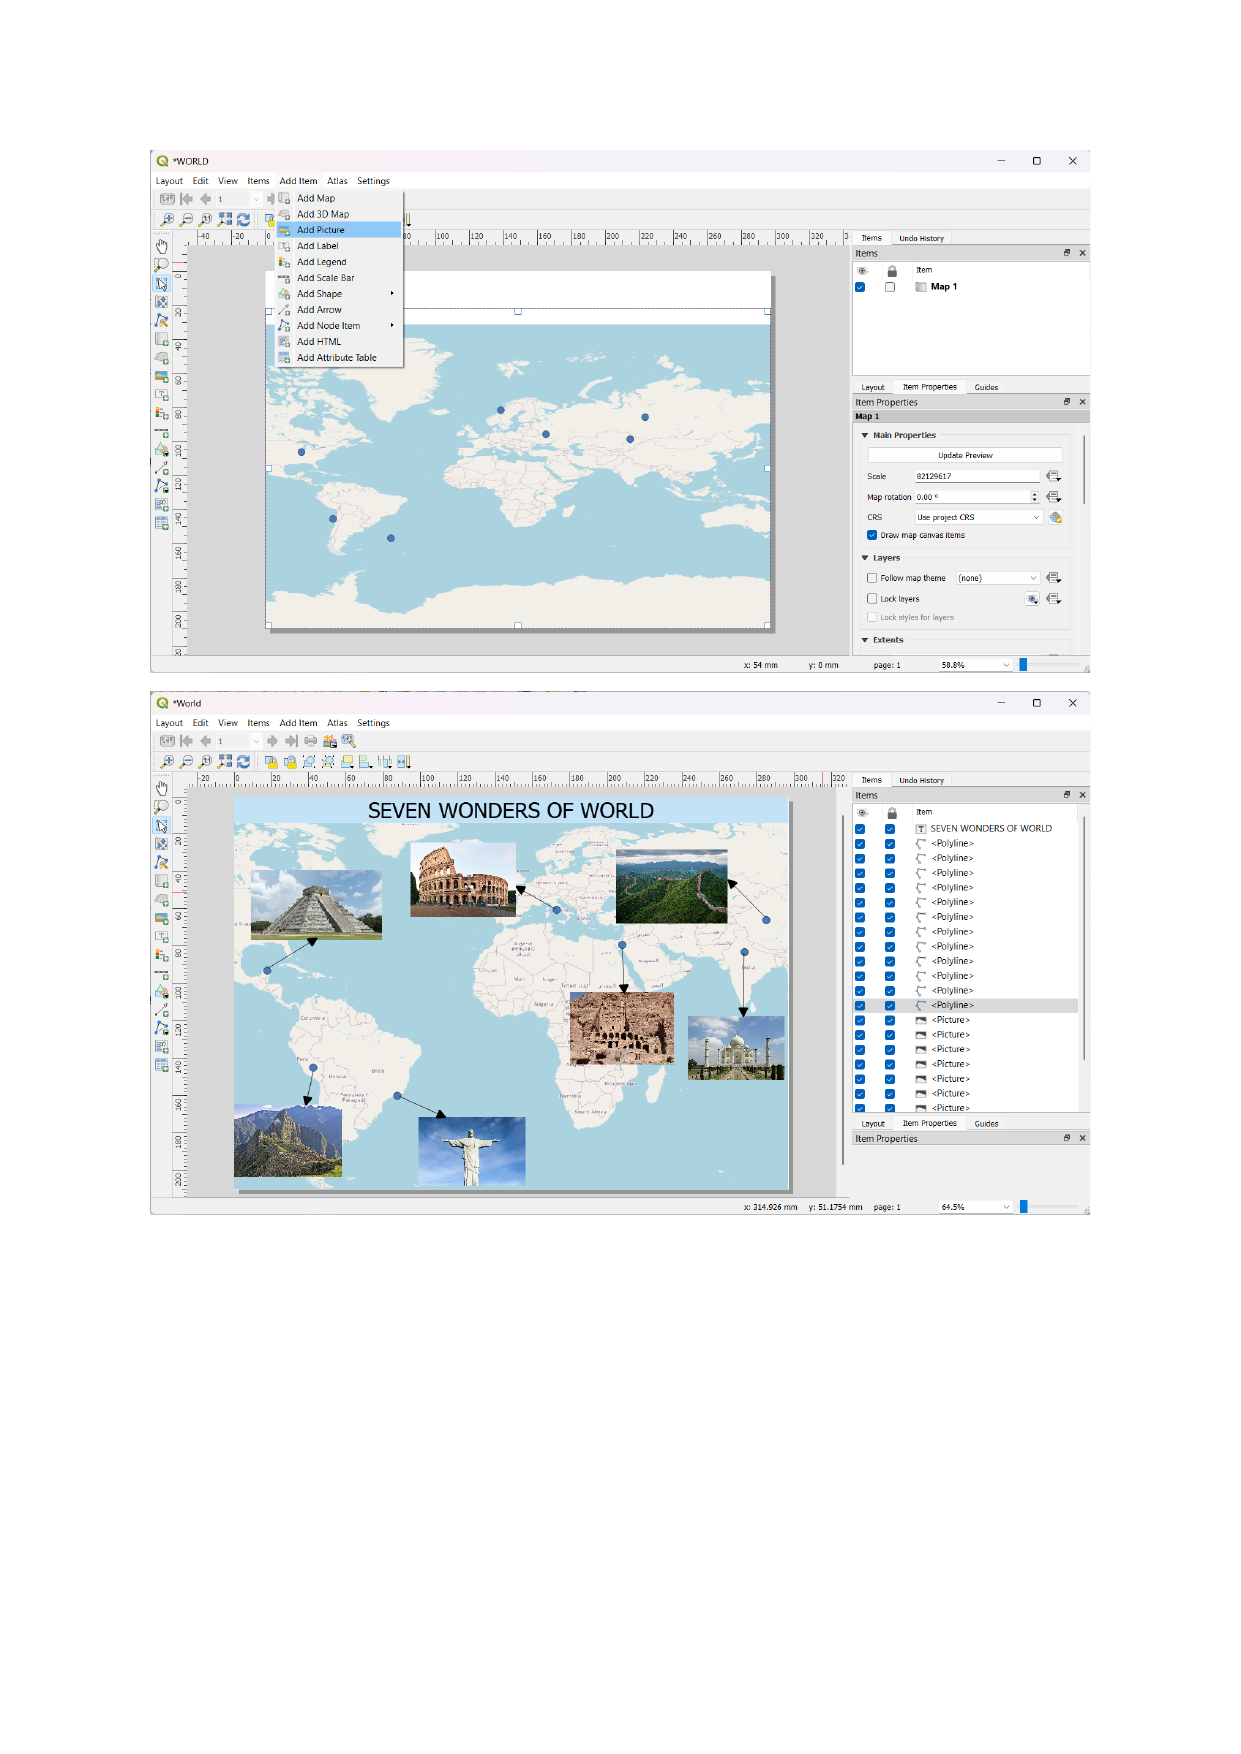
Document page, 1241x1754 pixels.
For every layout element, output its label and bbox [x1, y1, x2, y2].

picture [150, 150, 1091, 673]
picture [150, 691, 1091, 1215]
